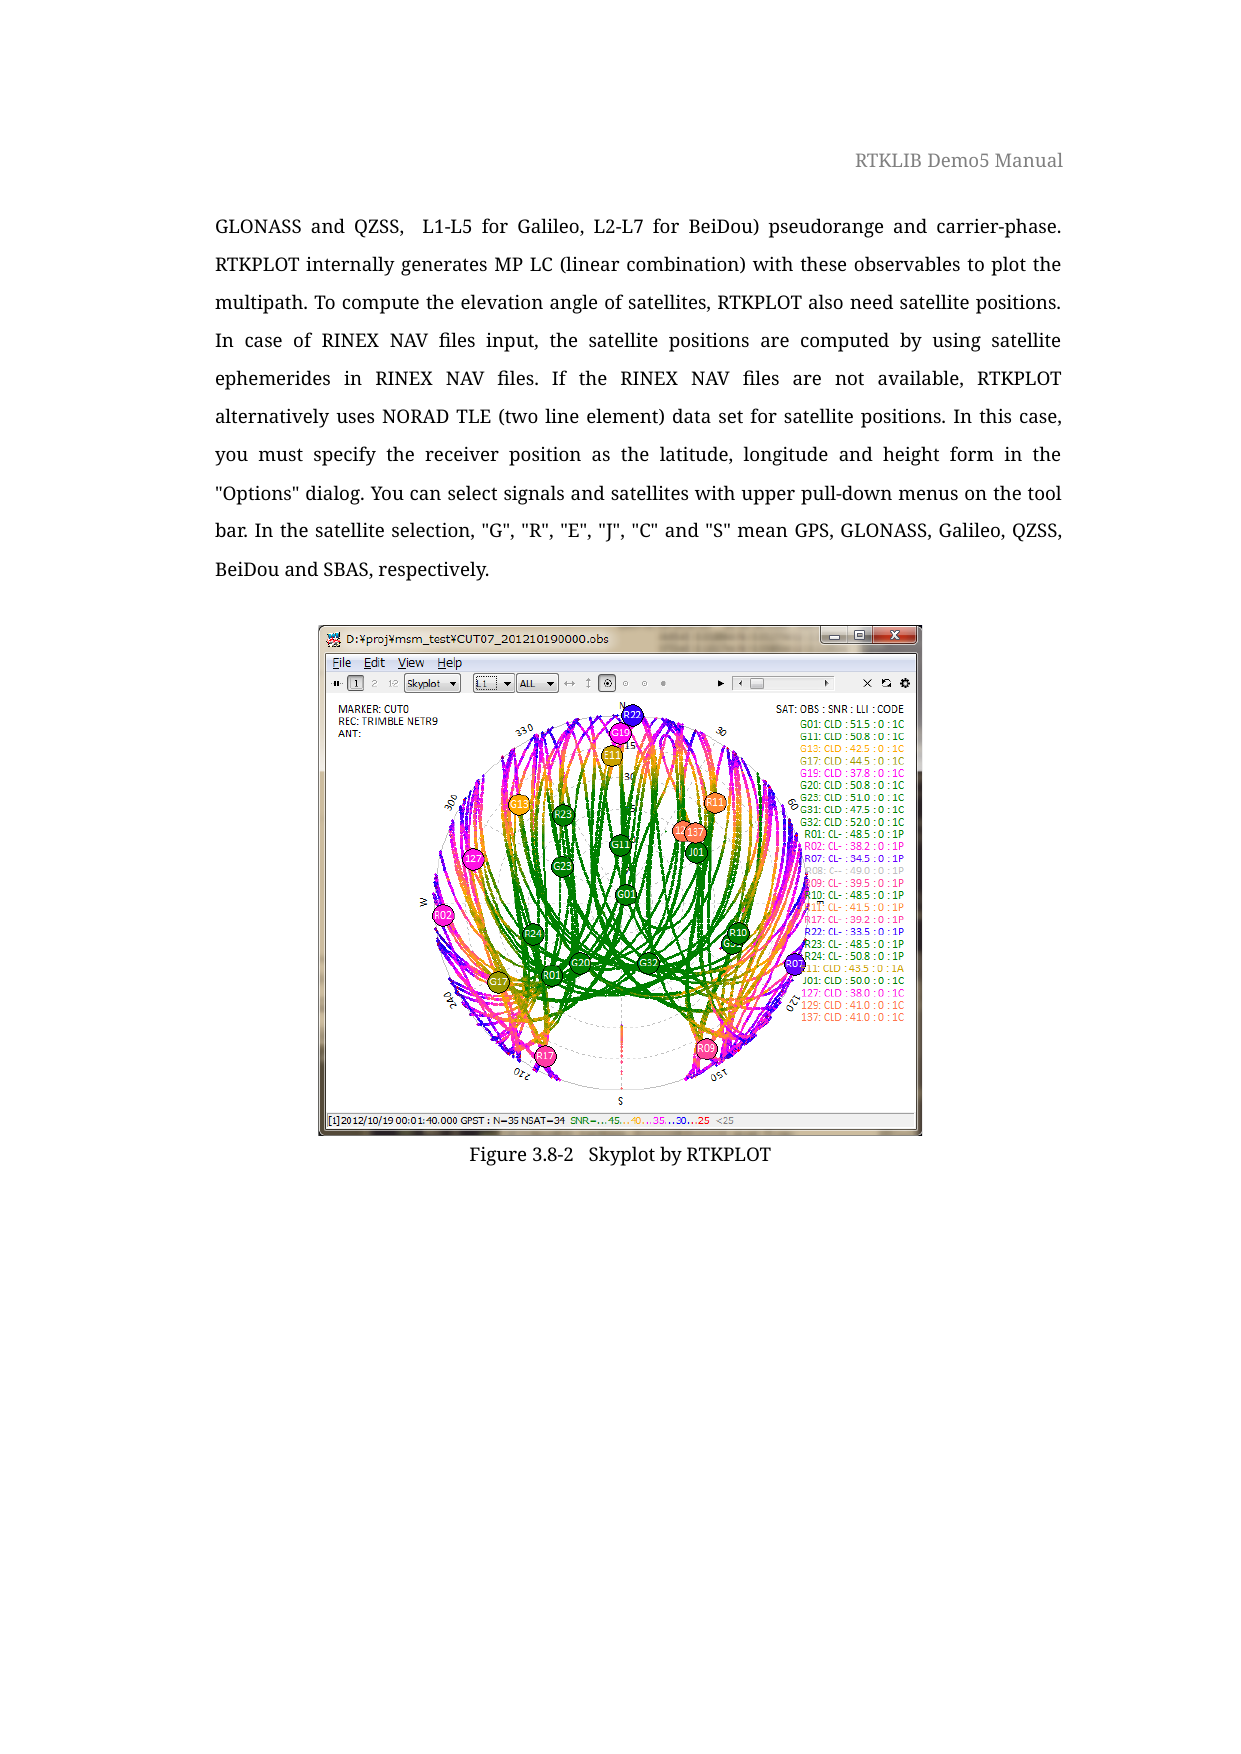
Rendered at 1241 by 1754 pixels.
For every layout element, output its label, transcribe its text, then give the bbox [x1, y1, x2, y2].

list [177, 207, 1063, 588]
text Figure 3.8-2 Skyplot by RTKPLOT [177, 1135, 1063, 1173]
picture [318, 625, 923, 1136]
